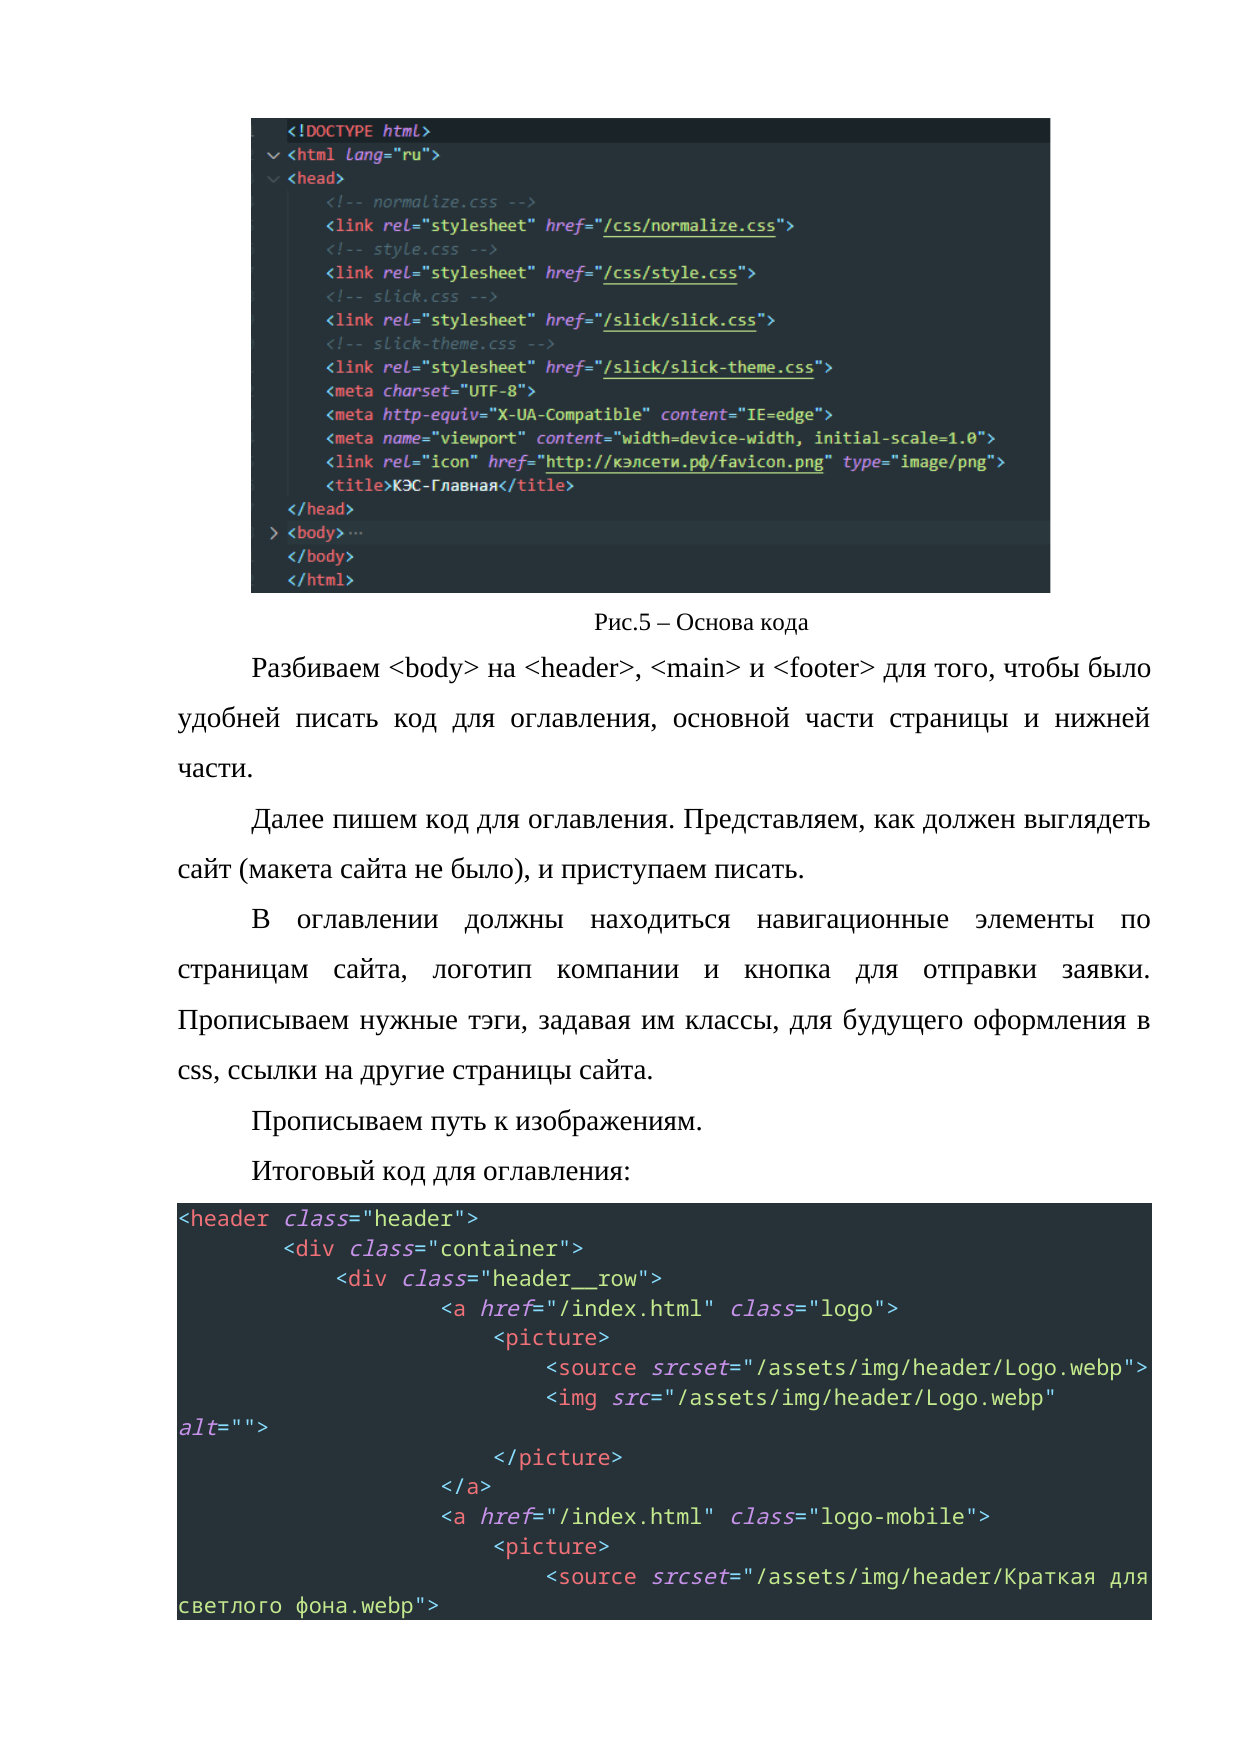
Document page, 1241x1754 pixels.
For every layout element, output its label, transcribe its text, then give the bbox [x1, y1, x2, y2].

text </a> [177, 1471, 1152, 1501]
text <a href="/index.html" class="logo-mobile"> [177, 1501, 1152, 1531]
text <picture> [177, 1322, 1152, 1352]
text Далее пишем код для оглавления. Представляем, как должен выглядеть сайт (макета сайта не было), и приступаем писать. [177, 801, 1152, 884]
text <header class="header"> [177, 1203, 1152, 1233]
text </picture> [177, 1442, 1152, 1471]
text <source srcset="/assets/img/header/Logo.webp"> [177, 1352, 1152, 1382]
text <source srcset="/assets/img/header/Краткая для светлого фона.webp"> [177, 1561, 1152, 1620]
text Рис.5 – Основа кода [177, 607, 1152, 635]
text <img src="/assets/img/header/Logo.webp" alt=""> [177, 1382, 1152, 1442]
text Разбиваем <body> на <header>, <main> и <footer> для того, чтобы было удобней писать код для оглавления, основной части страницы и нижней части. [177, 650, 1152, 784]
text Прописываем путь к изображениям. [177, 1103, 1152, 1136]
text <a href="/index.html" class="logo"> [177, 1293, 1152, 1322]
text В оглавлении должны находиться навигационные элементы по страницам сайта, логотип компании и кнопка для отправки заявки. Прописываем нужные тэги, задавая им классы, для будущего оформления в css, ссылки на другие страницы сайта. [177, 901, 1152, 1086]
picture [251, 118, 1051, 593]
text Итоговый код для оглавления: [177, 1153, 1152, 1186]
text <picture> [177, 1531, 1152, 1561]
text <div class="container"> [177, 1233, 1152, 1263]
text <div class="header__row"> [177, 1263, 1152, 1293]
